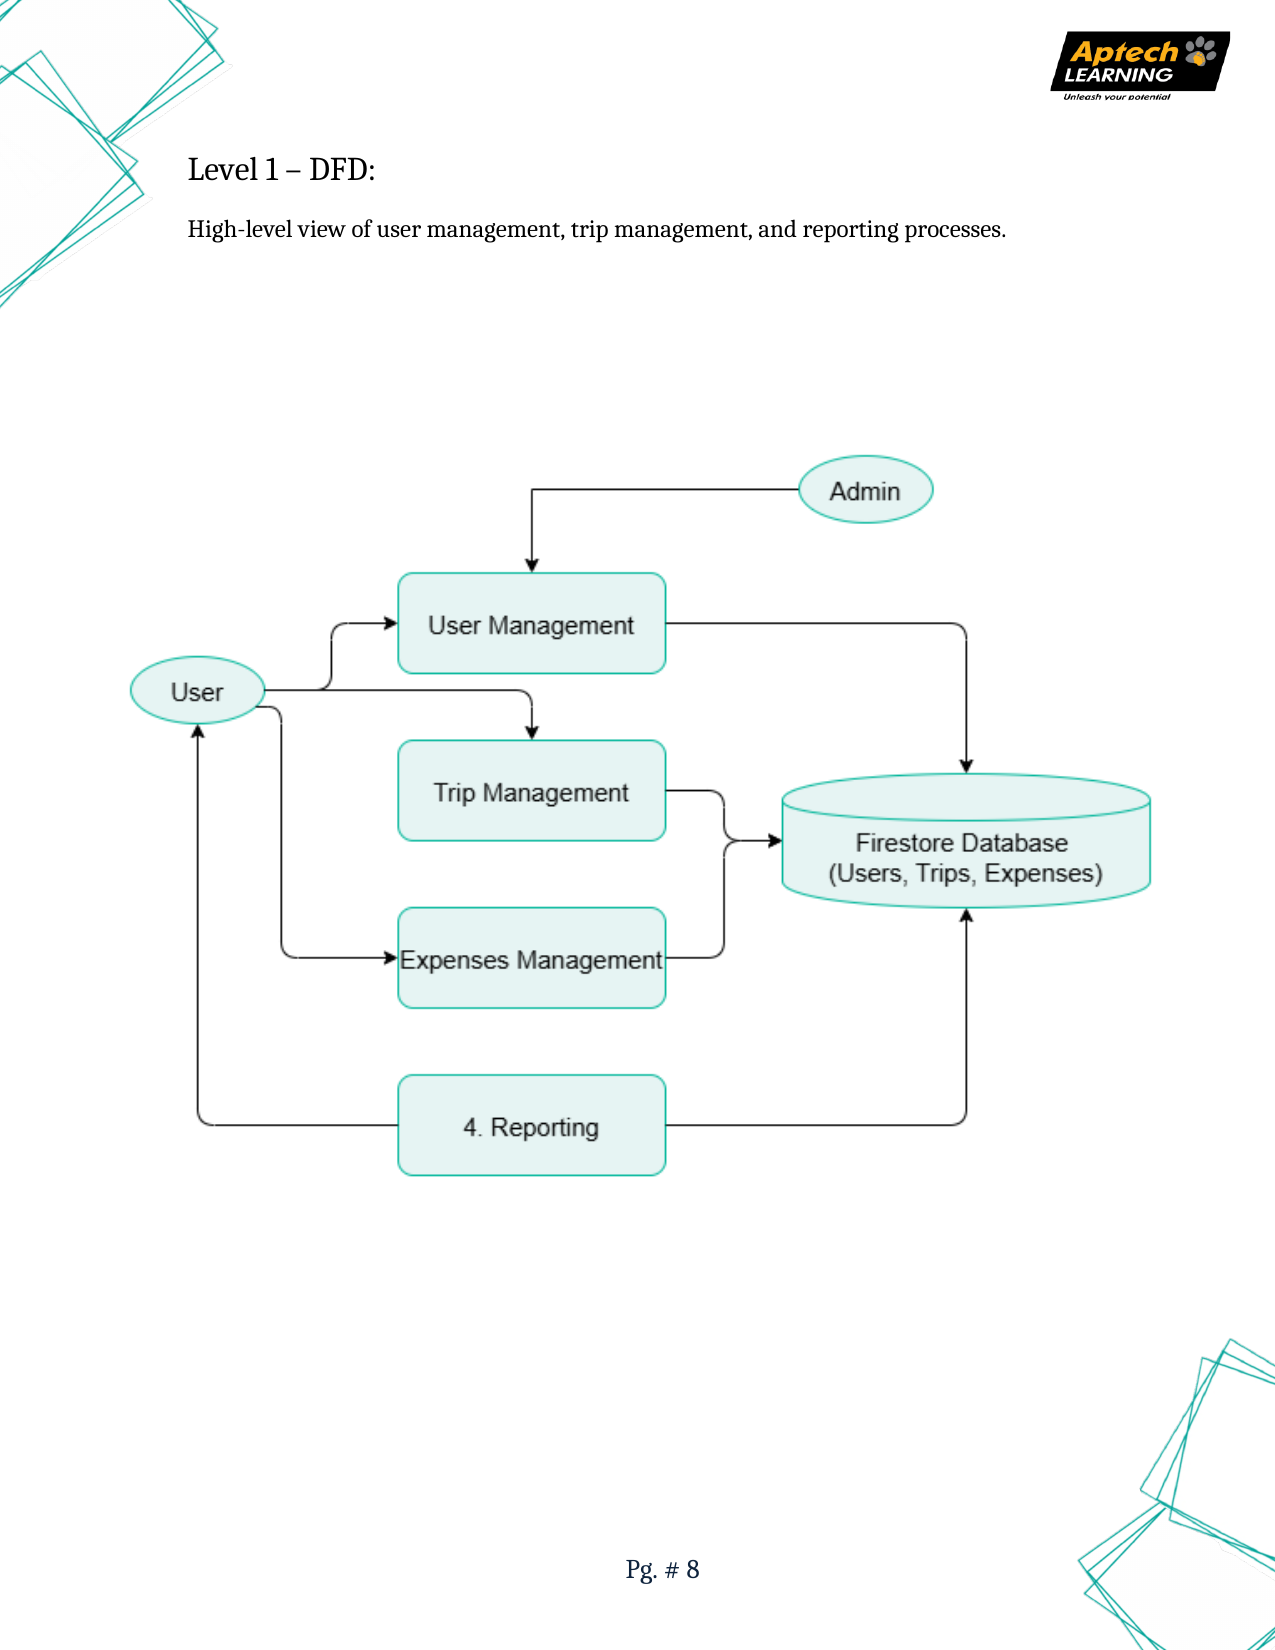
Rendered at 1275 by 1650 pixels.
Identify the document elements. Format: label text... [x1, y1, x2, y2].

picture [0, 0, 246, 344]
picture [102, 437, 1173, 1205]
text Level 1 – DFD: [187, 150, 1087, 188]
picture [1048, 30, 1230, 100]
picture [940, 1169, 1275, 1650]
text High-level view of user management, trip management, and reporting processes. [187, 215, 1087, 244]
